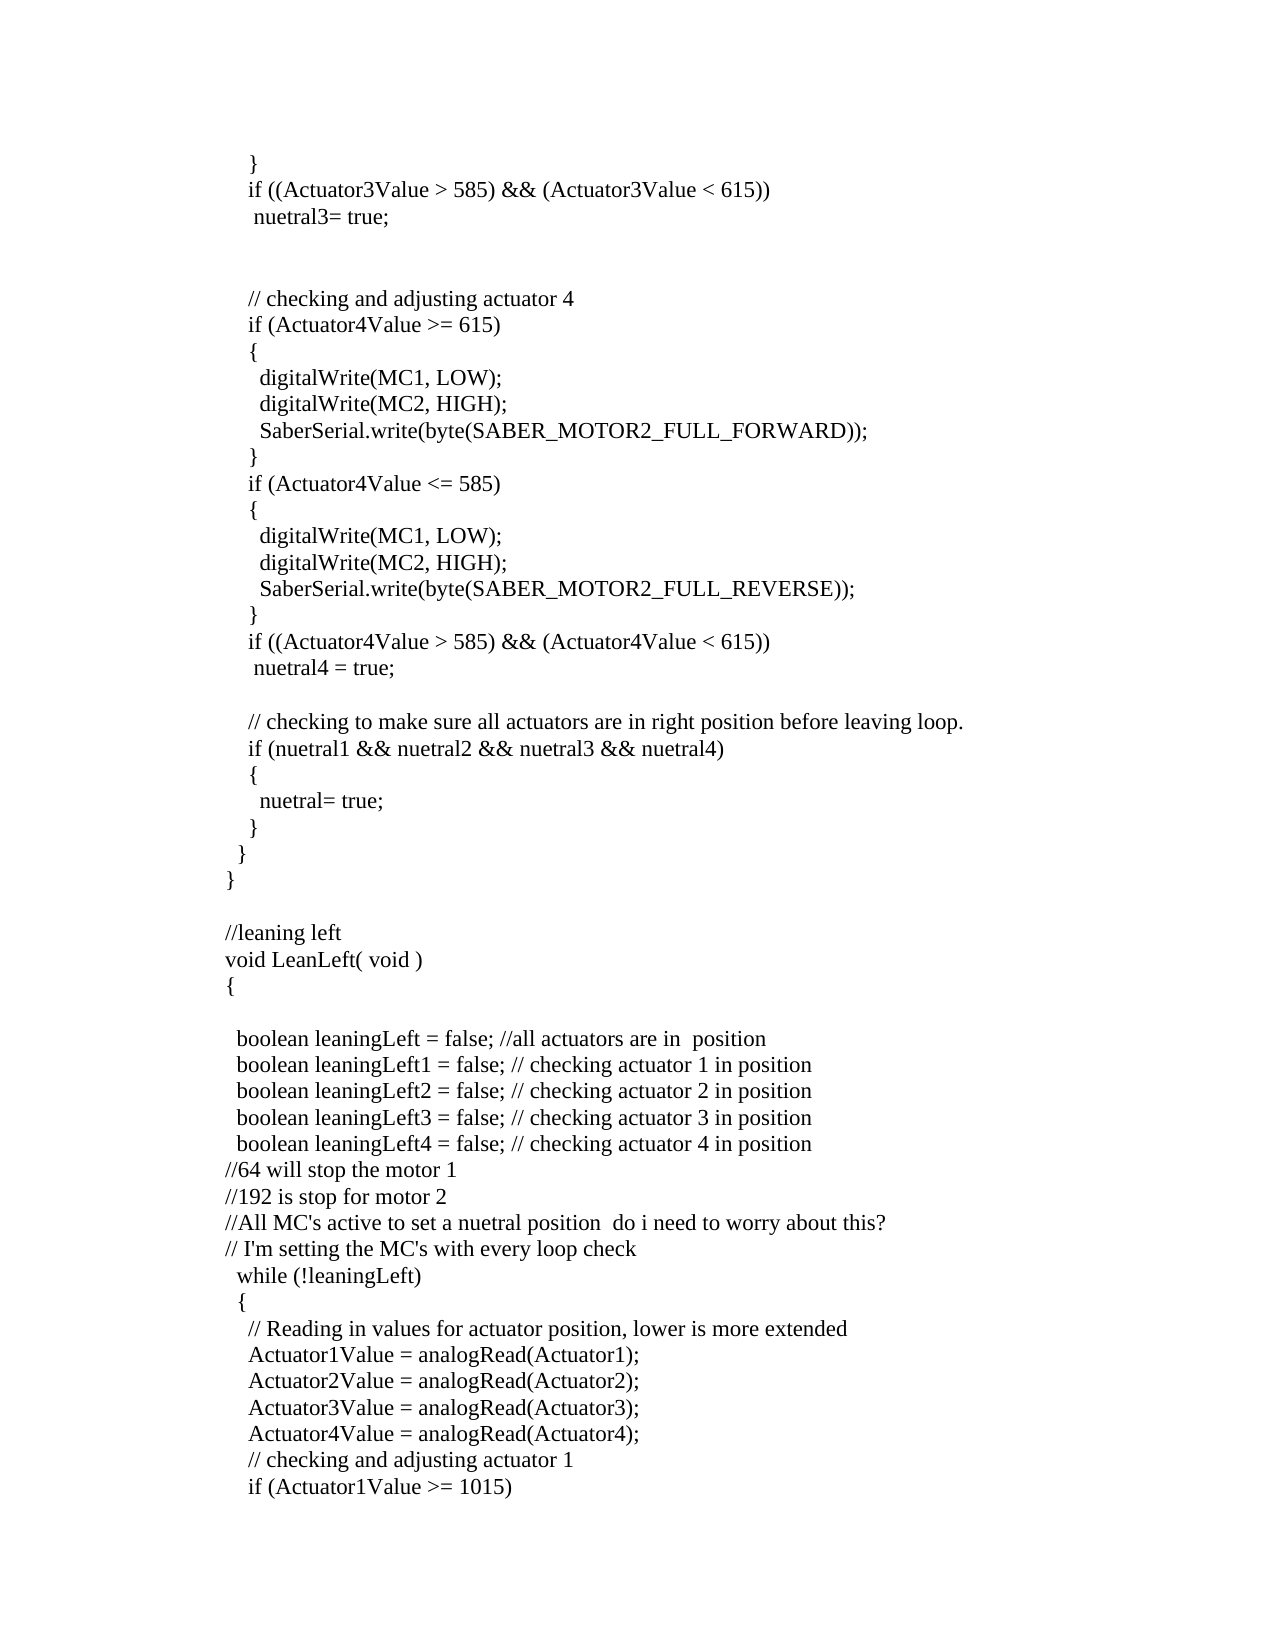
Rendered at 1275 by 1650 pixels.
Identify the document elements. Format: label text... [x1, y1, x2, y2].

text if (Actuator1Value >= 1015) [225, 1473, 1125, 1499]
text // checking to make sure all actuators are in right position before leaving loop. [225, 708, 1125, 735]
text Actuator3Value = analogRead(Actuator3); [225, 1394, 1125, 1420]
text //All MC's active to set a nuetral position do i need to worry about this? [225, 1209, 1125, 1236]
text Actuator4Value = analogRead(Actuator4); [225, 1420, 1125, 1446]
text boolean leaningLeft4 = false; // checking actuator 4 in position [225, 1130, 1125, 1156]
text { [225, 972, 1125, 998]
text SaberSerial.write(byte(SABER_MOTOR2_FULL_FORWARD)); [225, 417, 1125, 443]
text nuetral= true; [225, 787, 1125, 814]
text { [225, 338, 1125, 364]
text } [225, 150, 1125, 176]
text SaberSerial.write(byte(SABER_MOTOR2_FULL_REVERSE)); [225, 575, 1125, 601]
text // checking and adjusting actuator 4 [225, 285, 1125, 311]
text boolean leaningLeft1 = false; // checking actuator 1 in position [225, 1051, 1125, 1077]
text } [225, 601, 1125, 628]
text if ((Actuator4Value > 585) && (Actuator4Value < 615)) [225, 628, 1125, 654]
text while (!leaningLeft) [225, 1262, 1125, 1288]
text { [225, 761, 1125, 787]
text if (Actuator4Value >= 615) [225, 311, 1125, 338]
text } [225, 443, 1125, 469]
text if (Actuator4Value <= 585) [225, 469, 1125, 496]
text boolean leaningLeft = false; //all actuators are in position [225, 1025, 1125, 1051]
text if (nuetral1 && nuetral2 && nuetral3 && nuetral4) [225, 735, 1125, 761]
text nuetral3= true; [225, 203, 1125, 229]
text digitalWrite(MC2, HIGH); [225, 549, 1125, 575]
text if ((Actuator3Value > 585) && (Actuator3Value < 615)) [225, 176, 1125, 203]
text void LeanLeft( void ) [225, 946, 1125, 972]
text Actuator2Value = analogRead(Actuator2); [225, 1367, 1125, 1394]
text } [225, 814, 1125, 840]
text //64 will stop the motor 1 [225, 1156, 1125, 1183]
text // Reading in values for actuator position, lower is more extended [225, 1314, 1125, 1341]
text } [225, 840, 1125, 867]
text // checking and adjusting actuator 1 [225, 1446, 1125, 1473]
text digitalWrite(MC2, HIGH); [225, 391, 1125, 417]
text { [225, 1288, 1125, 1314]
text Actuator1Value = analogRead(Actuator1); [225, 1341, 1125, 1367]
text nuetral4 = true; [225, 654, 1125, 680]
text //leaning left [225, 919, 1125, 946]
text //192 is stop for motor 2 [225, 1183, 1125, 1209]
text boolean leaningLeft2 = false; // checking actuator 2 in position [225, 1077, 1125, 1104]
text digitalWrite(MC1, LOW); [225, 522, 1125, 549]
text } [225, 867, 1125, 893]
text boolean leaningLeft3 = false; // checking actuator 3 in position [225, 1104, 1125, 1130]
text { [225, 496, 1125, 522]
text // I'm setting the MC's with every loop check [225, 1236, 1125, 1262]
text digitalWrite(MC1, LOW); [225, 364, 1125, 391]
